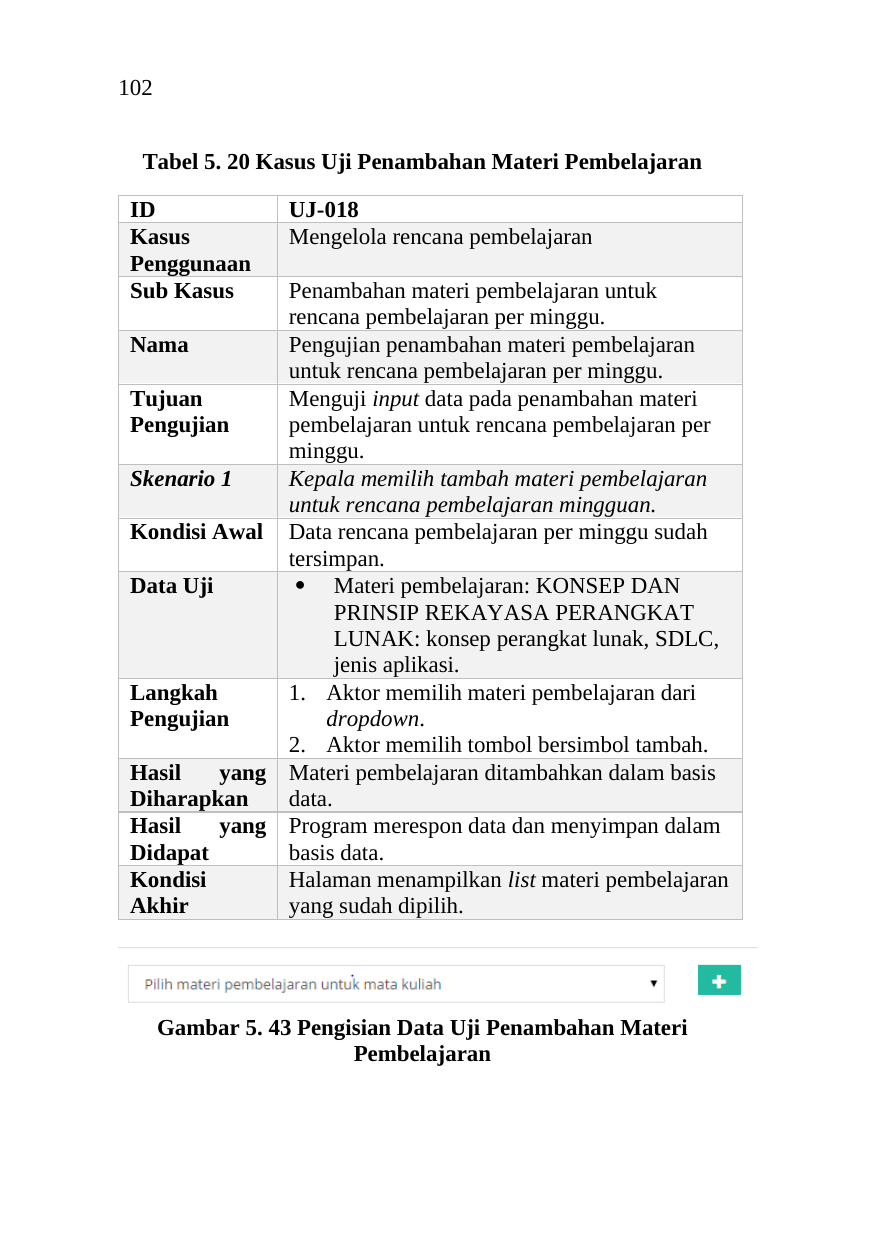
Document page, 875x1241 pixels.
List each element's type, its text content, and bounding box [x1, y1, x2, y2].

text Tabel 5. 20 Kasus Uji Penambahan Materi Pembelajaran [118, 148, 726, 174]
table_cell Data rencana pembelajaran per minggu sudah tersimpan. [278, 519, 742, 571]
table_cell Program merespon data dan menyimpan dalam basis data. [278, 813, 742, 865]
table_cell Materi pembelajaran ditambahkan dalam basis data. [278, 759, 742, 811]
table_cell Halaman menampilkan list materi pembelajaran yang sudah dipilih. [278, 866, 742, 919]
table_cell Kepala memilih tambah materi pembelajaran untuk rencana pembelajaran mingguan. [278, 465, 742, 517]
table_cell Hasil yang Diharapkan [119, 759, 277, 811]
table_cell Data Uji [119, 572, 277, 678]
text Gambar 5. 43 Pengisian Data Uji Penambahan Materi Pembelajaran [118, 1014, 726, 1066]
table_cell Menguji input data pada penambahan materi pembelajaran untuk rencana pembelajaran per minggu. [278, 385, 742, 464]
table_cell Mengelola rencana pembelajaran [278, 223, 742, 276]
table_cell Pengujian penambahan materi pembelajaran untuk rencana pembelajaran per minggu. [278, 331, 742, 383]
table_cell Kasus Penggunaan [119, 223, 277, 276]
table_cell Penambahan materi pembelajaran untuk rencana pembelajaran per minggu. [278, 277, 742, 330]
table_header ID [119, 196, 277, 222]
table_cell Materi pembelajaran: KONSEP DAN PRINSIP REKAYASA PERANGKAT LUNAK: konsep perangkat lunak, SDLC, jenis aplikasi. [278, 572, 742, 678]
table_cell Kondisi Akhir [119, 866, 277, 919]
table_cell Sub Kasus [119, 277, 277, 330]
picture [118, 946, 762, 1014]
table_cell Skenario 1 [119, 465, 277, 517]
table_cell Langkah Pengujian [119, 679, 277, 758]
table_cell Aktor memilih materi pembelajaran dari dropdown. Aktor memilih tombol bersimbol tambah. [278, 679, 742, 758]
table_header UJ-018 [278, 196, 742, 222]
table_cell Tujuan Pengujian [119, 385, 277, 464]
table_cell Nama [119, 331, 277, 383]
table_cell Hasil yang Didapat [119, 813, 277, 865]
table_cell Kondisi Awal [119, 519, 277, 571]
